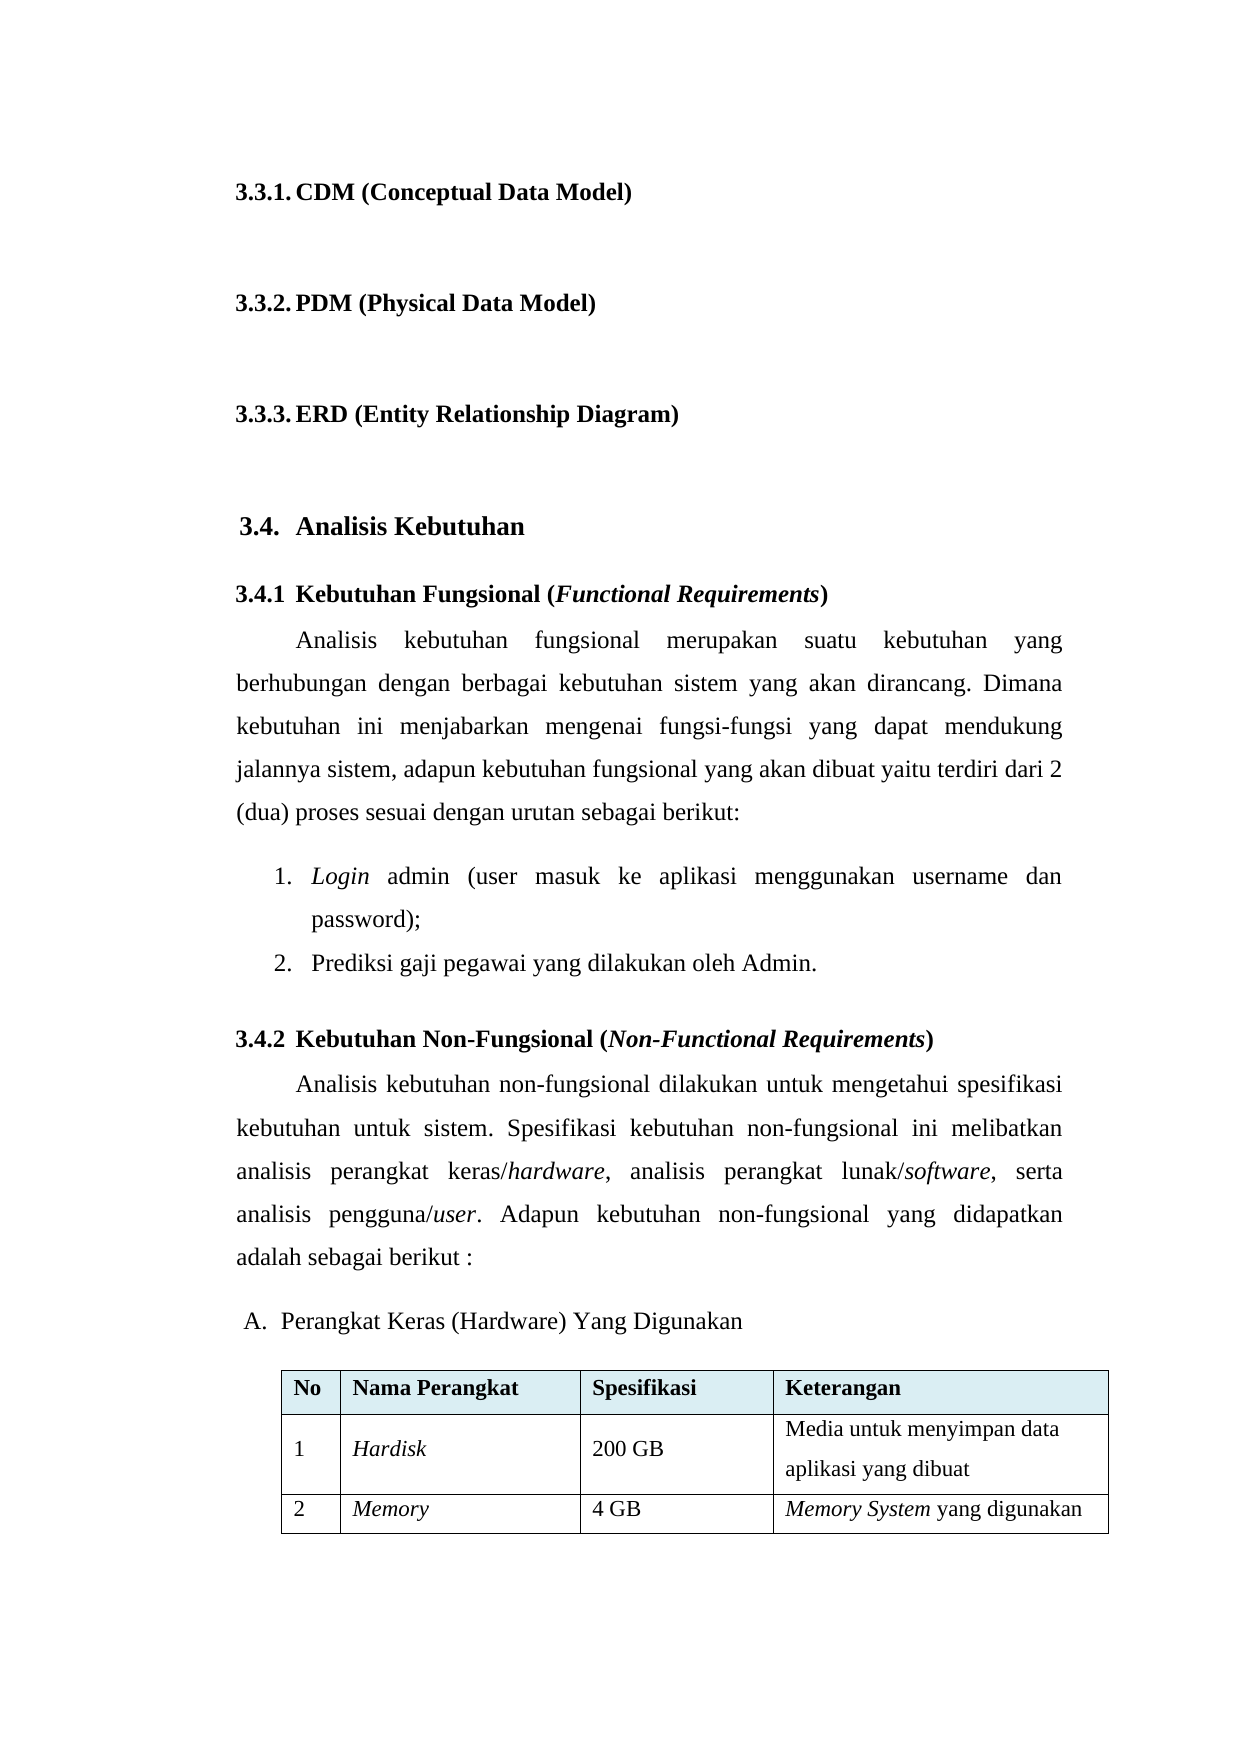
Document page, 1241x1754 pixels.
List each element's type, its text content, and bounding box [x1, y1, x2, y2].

table_cell 4 GB [581, 1495, 773, 1533]
table_header Nama Perangkat [341, 1371, 580, 1414]
table_header Keterangan [774, 1371, 1108, 1414]
subtitle Analisis Kebutuhan [239, 510, 1063, 541]
table_cell Media untuk menyimpan data aplikasi yang dibuat [774, 1415, 1108, 1493]
subtitle CDM (Conceptual Data Model) [235, 177, 1063, 206]
text Analisis kebutuhan fungsional merupakan suatu kebutuhan yang berhubungan dengan berbagai kebutuhan sistem yang akan dirancang. Dimana kebutuhan ini menjabarkan mengenai fungsi-fungsi yang dapat mendukung jalannya sistem, adapun kebutuhan fungsional yang akan dibuat yaitu terdiri dari 2 (dua) proses sesuai dengan urutan sebagai berikut: [236, 625, 1063, 826]
list Login admin (user masuk ke aplikasi menggunakan username dan password); [274, 861, 1063, 933]
table_cell Memory [341, 1495, 580, 1533]
subtitle PDM (Physical Data Model) [235, 288, 1063, 317]
list Perangkat Keras (Hardware) Yang Digunakan [243, 1306, 1063, 1335]
table_cell 2 [282, 1495, 340, 1533]
table_cell 200 GB [581, 1415, 773, 1493]
subtitle Kebutuhan Fungsional (Functional Requirements) [235, 579, 1063, 608]
text Analisis kebutuhan non-fungsional dilakukan untuk mengetahui spesifikasi kebutuhan untuk sistem. Spesifikasi kebutuhan non-fungsional ini melibatkan analisis perangkat keras/hardware, analisis perangkat lunak/software, serta analisis pengguna/user. Adapun kebutuhan non-fungsional yang didapatkan adalah sebagai berikut : [236, 1069, 1063, 1271]
table_header No [282, 1371, 340, 1414]
list Prediksi gaji pegawai yang dilakukan oleh Admin. [274, 948, 1063, 976]
table_cell Memory System yang digunakan [774, 1495, 1108, 1533]
subtitle Kebutuhan Non-Fungsional (Non-Functional Requirements) [235, 1024, 1063, 1053]
table_cell Hardisk [341, 1415, 580, 1493]
table_header Spesifikasi [581, 1371, 773, 1414]
table_cell 1 [282, 1415, 340, 1493]
subtitle ERD (Entity Relationship Diagram) [235, 399, 1063, 428]
